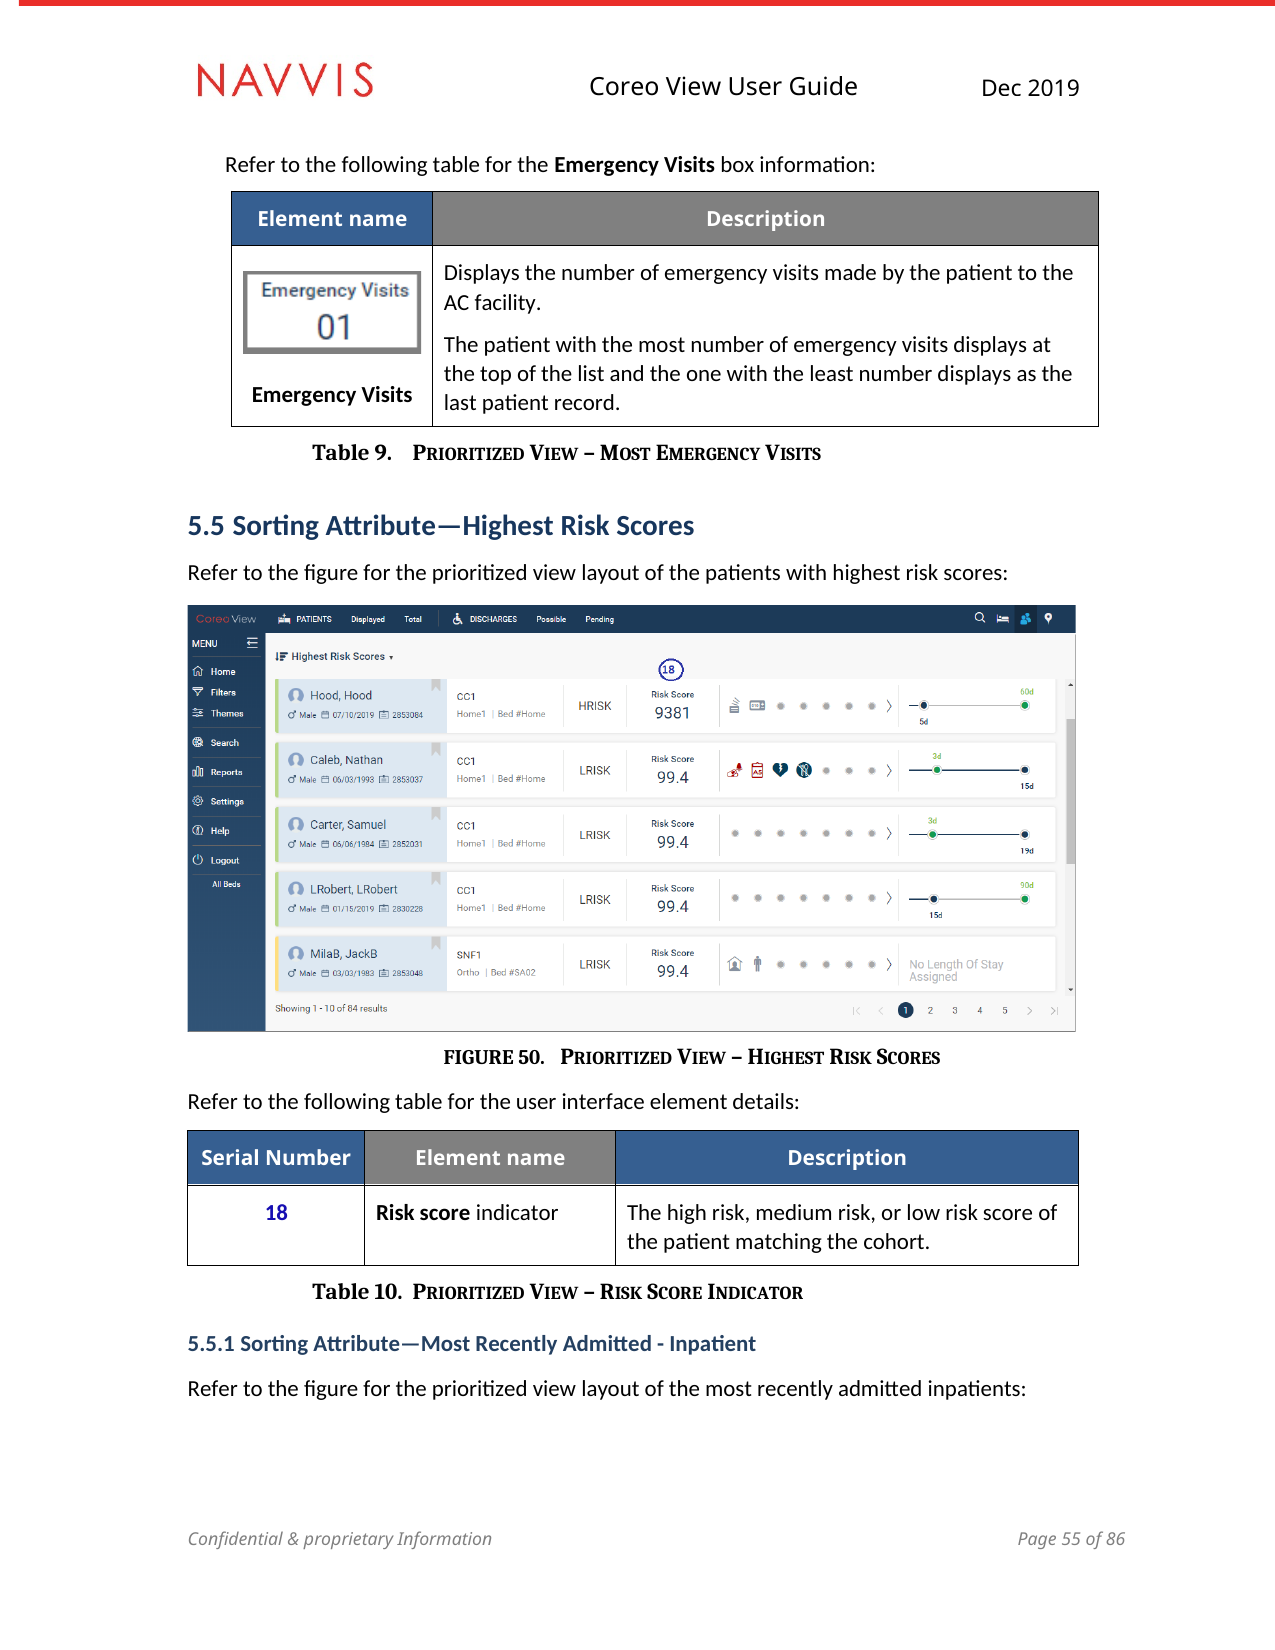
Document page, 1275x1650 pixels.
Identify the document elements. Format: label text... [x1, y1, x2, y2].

subtitle Sorting Attribute—Most Recently Admitted - Inpatient [187, 1329, 1087, 1358]
text Refer to the following table for the Emergency Visits box information: [225, 150, 1087, 178]
table_cell Displays the number of emergency visits made by the patient to the AC facility. The patient with the most number of emergency visits displays at the top of the list and the one with the least number displays as the last patient record. [433, 246, 1098, 426]
text Refer to the figure for the prioritized view layout of the most recently admitted inpatients: [187, 1374, 1087, 1402]
table_header Serial Number [188, 1131, 364, 1184]
text Prioritized View – Risk Score Indicator [312, 1278, 1087, 1305]
text Refer to the figure for the prioritized view layout of the patients with highest risk scores: [187, 558, 1087, 586]
subtitle Sorting Attribute—Highest Risk Scores [187, 507, 1087, 543]
table_header Element name [232, 192, 432, 245]
table_header Element name [365, 1131, 615, 1184]
picture [243, 271, 422, 354]
table_cell Risk score indicator [365, 1186, 615, 1265]
text Refer to the following table for the user interface element details: [187, 1087, 1087, 1115]
picture [187, 55, 383, 104]
table_header Description [616, 1131, 1078, 1184]
table_cell 18 [188, 1186, 364, 1265]
table_cell The high risk, medium risk, or low risk score of the patient matching the cohort. [616, 1186, 1078, 1265]
text Prioritized View – Highest Risk Scores [296, 1044, 1087, 1070]
table_cell Emergency Visits [232, 246, 432, 426]
text Prioritized View – Most Emergency Visits [312, 440, 1087, 466]
table_header Description [433, 192, 1098, 245]
picture [187, 605, 1076, 1032]
